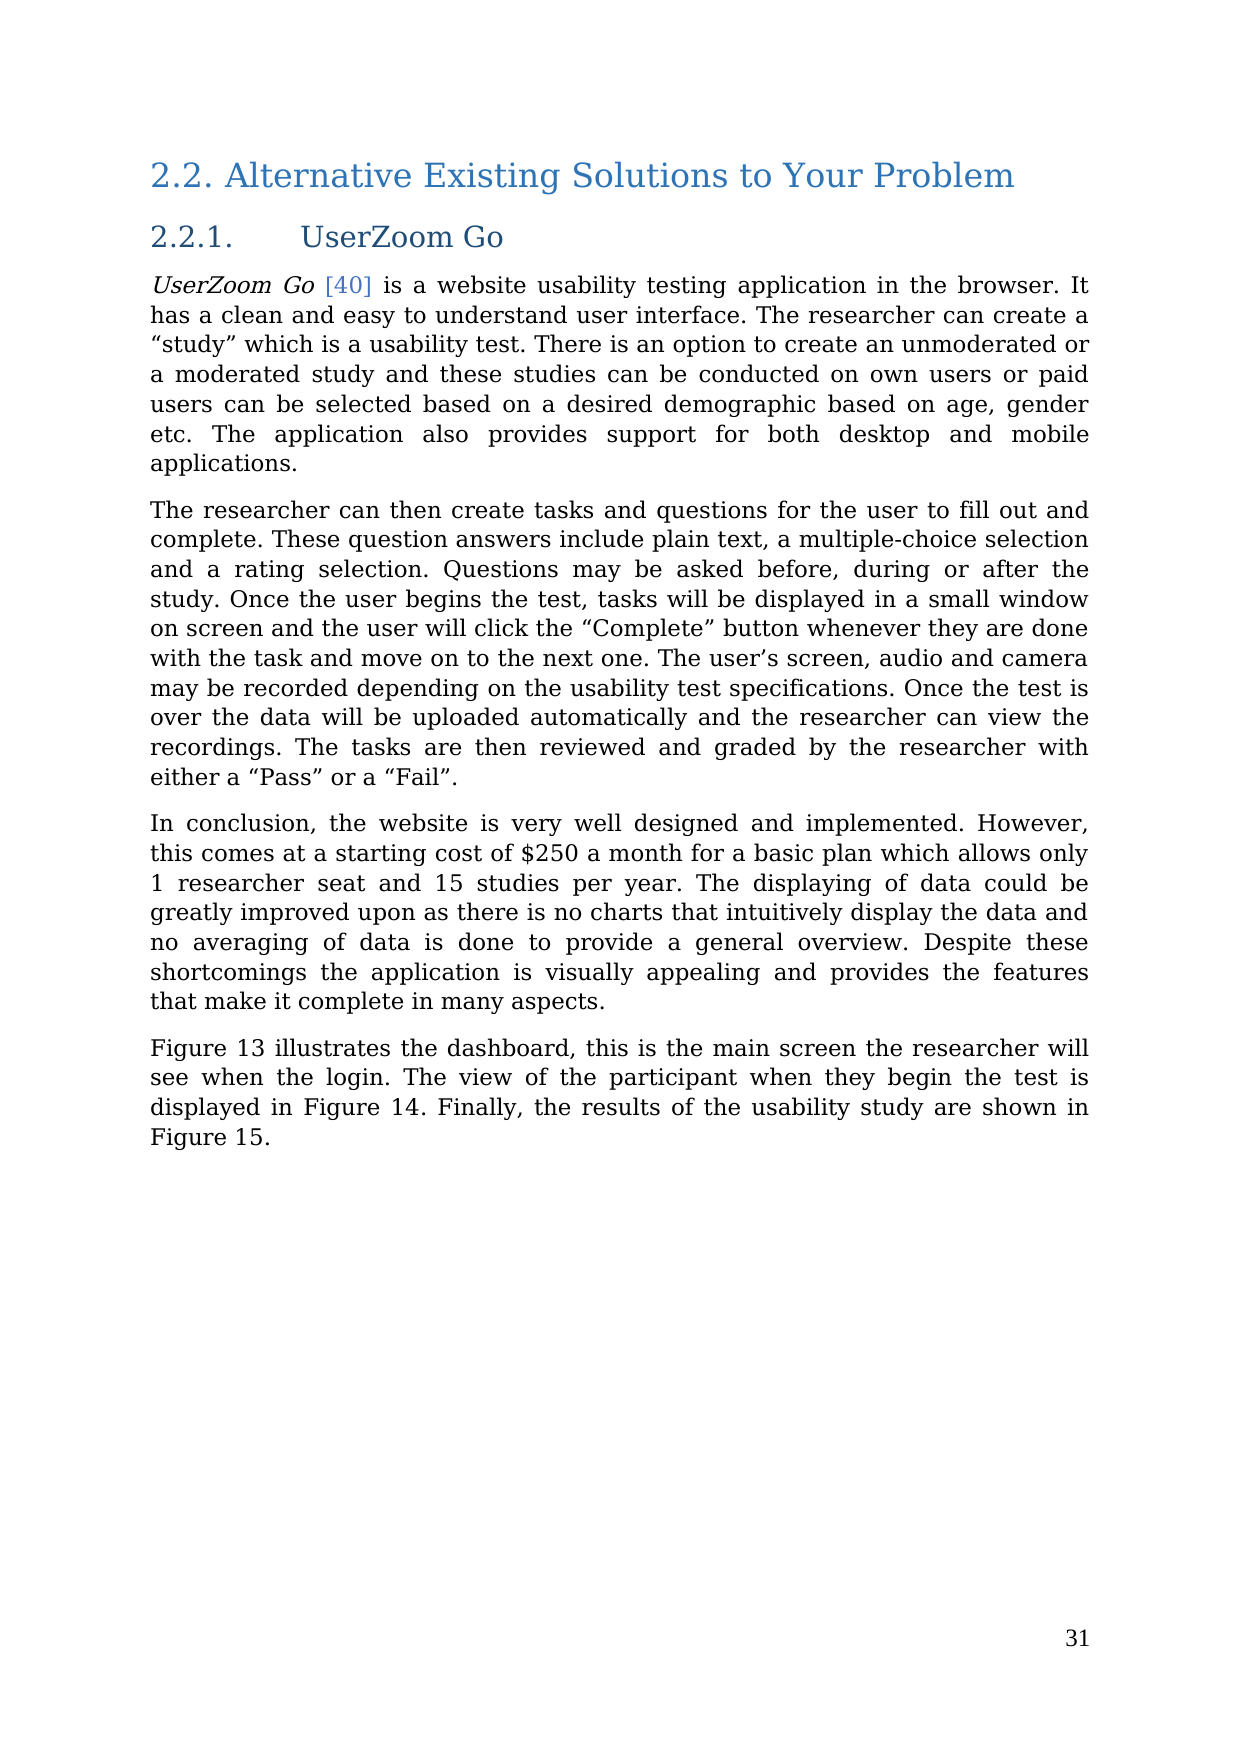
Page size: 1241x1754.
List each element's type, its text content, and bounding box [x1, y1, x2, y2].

text The researcher can then create tasks and questions for the user to fill out and complete. These question answers include plain text, a multiple-choice selection and a rating selection. Questions may be asked before, during or after the study. Once the user begins the test, tasks will be displayed in a small window on screen and the user will click the “Complete” button whenever they are done with the task and move on to the next one. The user’s screen, audio and camera may be recorded depending on the usability test specifications. Once the test is over the data will be uploaded automatically and the researcher can view the recordings. The tasks are then reviewed and graded by the researcher with either a “Pass” or a “Fail”. [150, 495, 1090, 790]
text In conclusion, the website is very well designed and implemented. However, this comes at a starting cost of $250 a month for a basic plan which allows only 1 researcher seat and 15 studies per year. The displaying of data could be greatly improved upon as there is no charts that intuitively display the data and no averaging of data is done to provide a general overview. Despite these shortcomings the application is visually appealing and provides the features that make it complete in many aspects. [150, 809, 1090, 1014]
subtitle Alternative Existing Solutions to Your Problem [150, 154, 1090, 194]
text UserZoom Go [40] is a website usability testing application in the browser. It has a clean and easy to understand user interface. The researcher can create a “study” which is a usability test. There is an option to create an unmoderated or a moderated study and these studies can be conducted on own users or paid users can be selected based on a desired demographic based on age, gender etc. The application also provides support for both desktop and mobile applications. [150, 271, 1090, 476]
text Figure 13 illustrates the dashboard, this is the main screen the researcher will see when the login. The view of the participant when they begin the test is displayed in Figure 14. Finally, the results of the usability study are shown in Figure 15. [150, 1033, 1090, 1150]
subtitle UserZoom Go [150, 218, 1090, 253]
